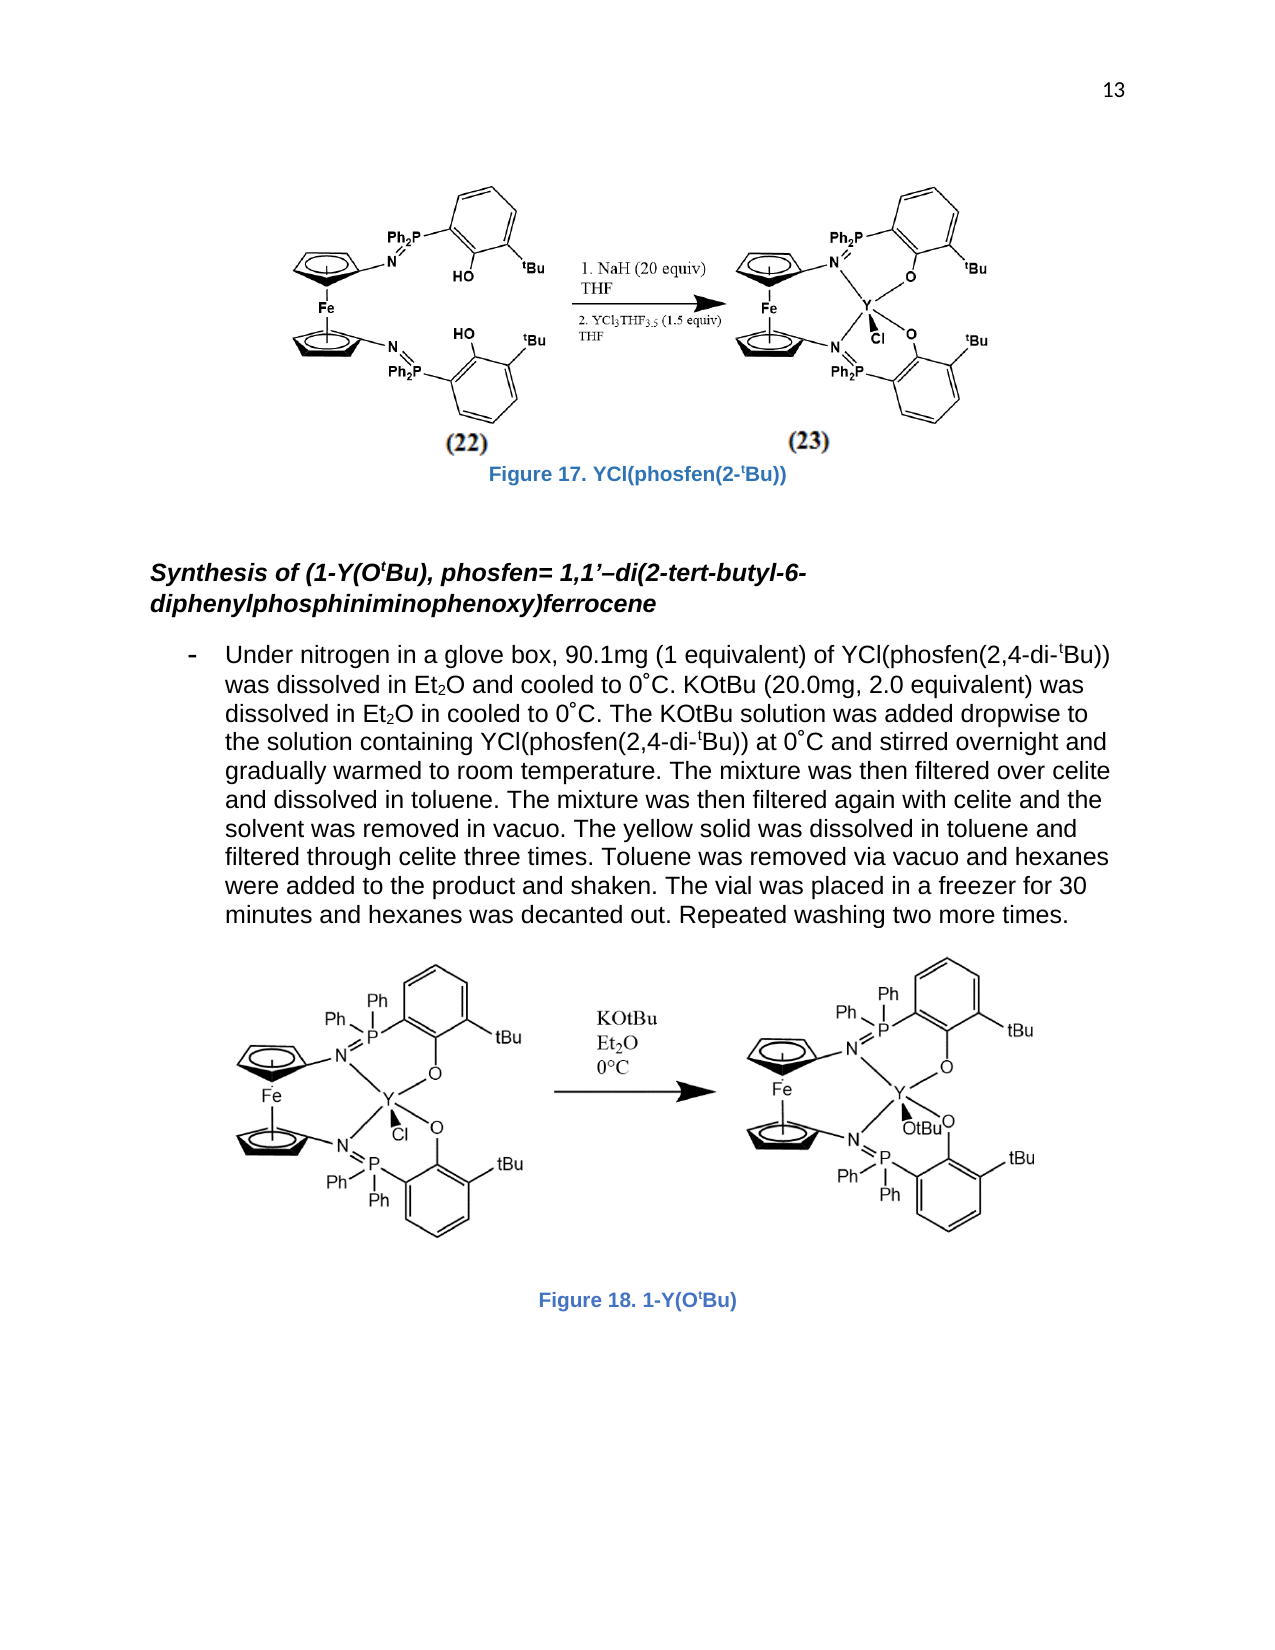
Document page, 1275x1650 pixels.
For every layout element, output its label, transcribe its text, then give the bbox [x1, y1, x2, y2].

picture [276, 150, 1006, 464]
text Synthesis of (1-Y(OtBu), phosfen= 1,1’–di(2-tert-butyl-6- diphenylphosphiniminophenoxy)ferrocene [150, 557, 1125, 617]
text Figure 18. 1-Y(OtBu) [150, 1288, 1125, 1312]
picture [203, 928, 1072, 1270]
text Figure 17. YCl(phosfen(2-tBu)) [150, 462, 1125, 486]
list Under nitrogen in a glove box, 90.1mg (1 equivalent) of YCl(phosfen(2,4-di-tBu)) was dissolved in Et2O and cooled to 0˚C. KOtBu (20.0mg, 2.0 equivalent) was dissolved in Et2O in cooled to 0˚C. The KOtBu solution was added dropwise to the solution containing YCl(phosfen(2,4-di-tBu)) at 0˚C and stirred overnight and gradually warmed to room temperature. The mixture was then filtered over celite and dissolved in toluene. The mixture was then filtered again with celite and the solvent was removed in vacuo. The yellow solid was dissolved in toluene and filtered through celite three times. Toluene was removed via vacuo and hexanes were added to the product and shaken. The vial was placed in a freezer for 30 minutes and hexanes was decanted out. Repeated washing two more times. [187, 636, 1125, 928]
